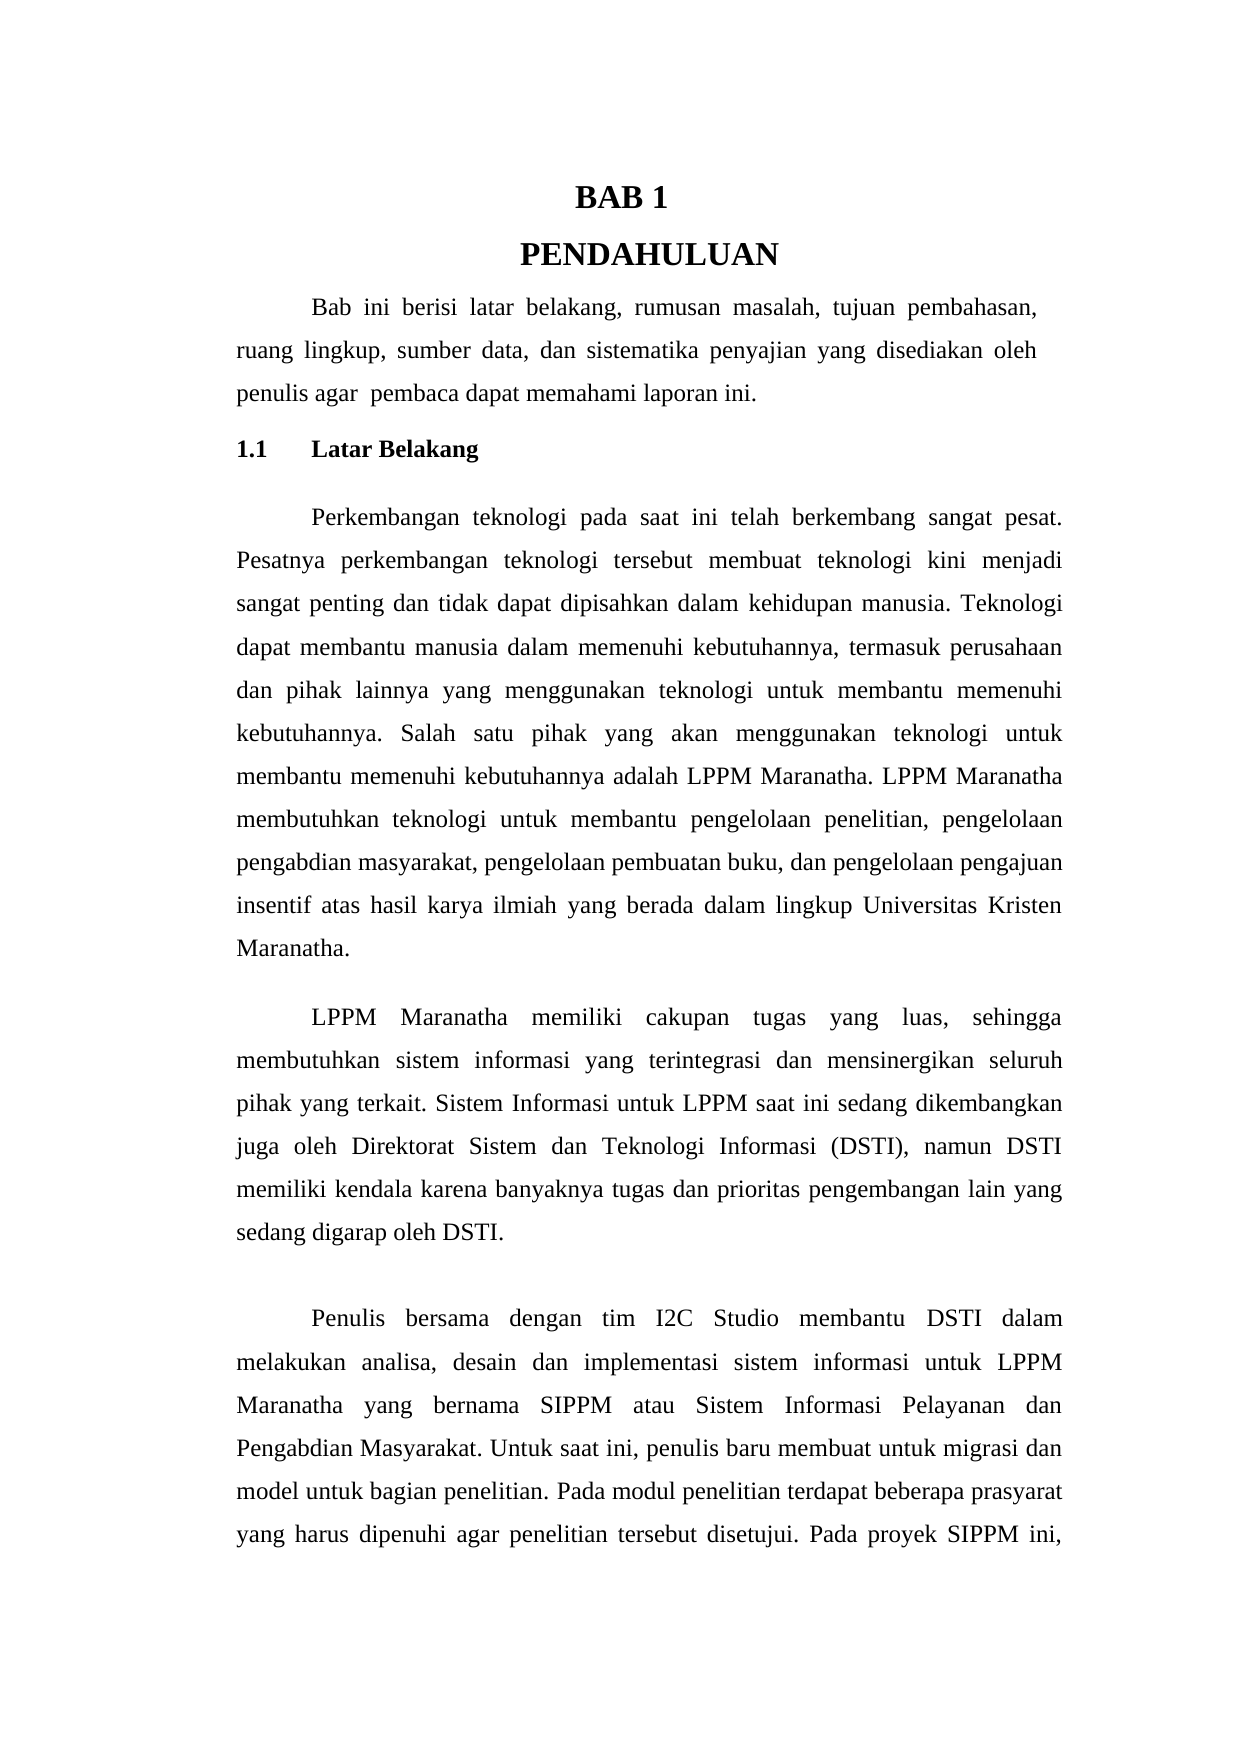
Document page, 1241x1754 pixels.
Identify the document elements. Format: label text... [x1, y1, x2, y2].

subtitle Latar Belakang [236, 434, 1063, 463]
subtitle PENDAHULUAN [236, 177, 1063, 273]
text Perkembangan teknologi pada saat ini telah berkembang sangat pesat. Pesatnya perkembangan teknologi tersebut membuat teknologi kini menjadi sangat penting dan tidak dapat dipisahkan dalam kehidupan manusia. Teknologi dapat membantu manusia dalam memenuhi kebutuhannya, termasuk perusahaan dan pihak lainnya yang menggunakan teknologi untuk membantu memenuhi kebutuhannya. Salah satu pihak yang akan menggunakan teknologi untuk membantu memenuhi kebutuhannya adalah LPPM Maranatha. LPPM Maranatha membutuhkan teknologi untuk membantu pengelolaan penelitian, pengelolaan pengabdian masyarakat, pengelolaan pembuatan buku, dan pengelolaan pengajuan insentif atas hasil karya ilmiah yang berada dalam lingkup Universitas Kristen Maranatha. [236, 502, 1063, 962]
text Bab ini berisi latar belakang, rumusan masalah, tujuan pembahasan, ruang lingkup, sumber data, dan sistematika penyajian yang disediakan oleh penulis agar pembaca dapat memahami laporan ini. [236, 292, 1038, 407]
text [236, 1303, 1063, 1548]
text LPPM Maranatha memiliki cakupan tugas yang luas, sehingga membutuhkan sistem informasi yang terintegrasi dan mensinergikan seluruh pihak yang terkait. Sistem Informasi untuk LPPM saat ini sedang dikembangkan juga oleh Direktorat Sistem dan Teknologi Informasi (DSTI), namun DSTI memiliki kendala karena banyaknya tugas dan prioritas pengembangan lain yang sedang digarap oleh DSTI. [236, 1002, 1063, 1246]
